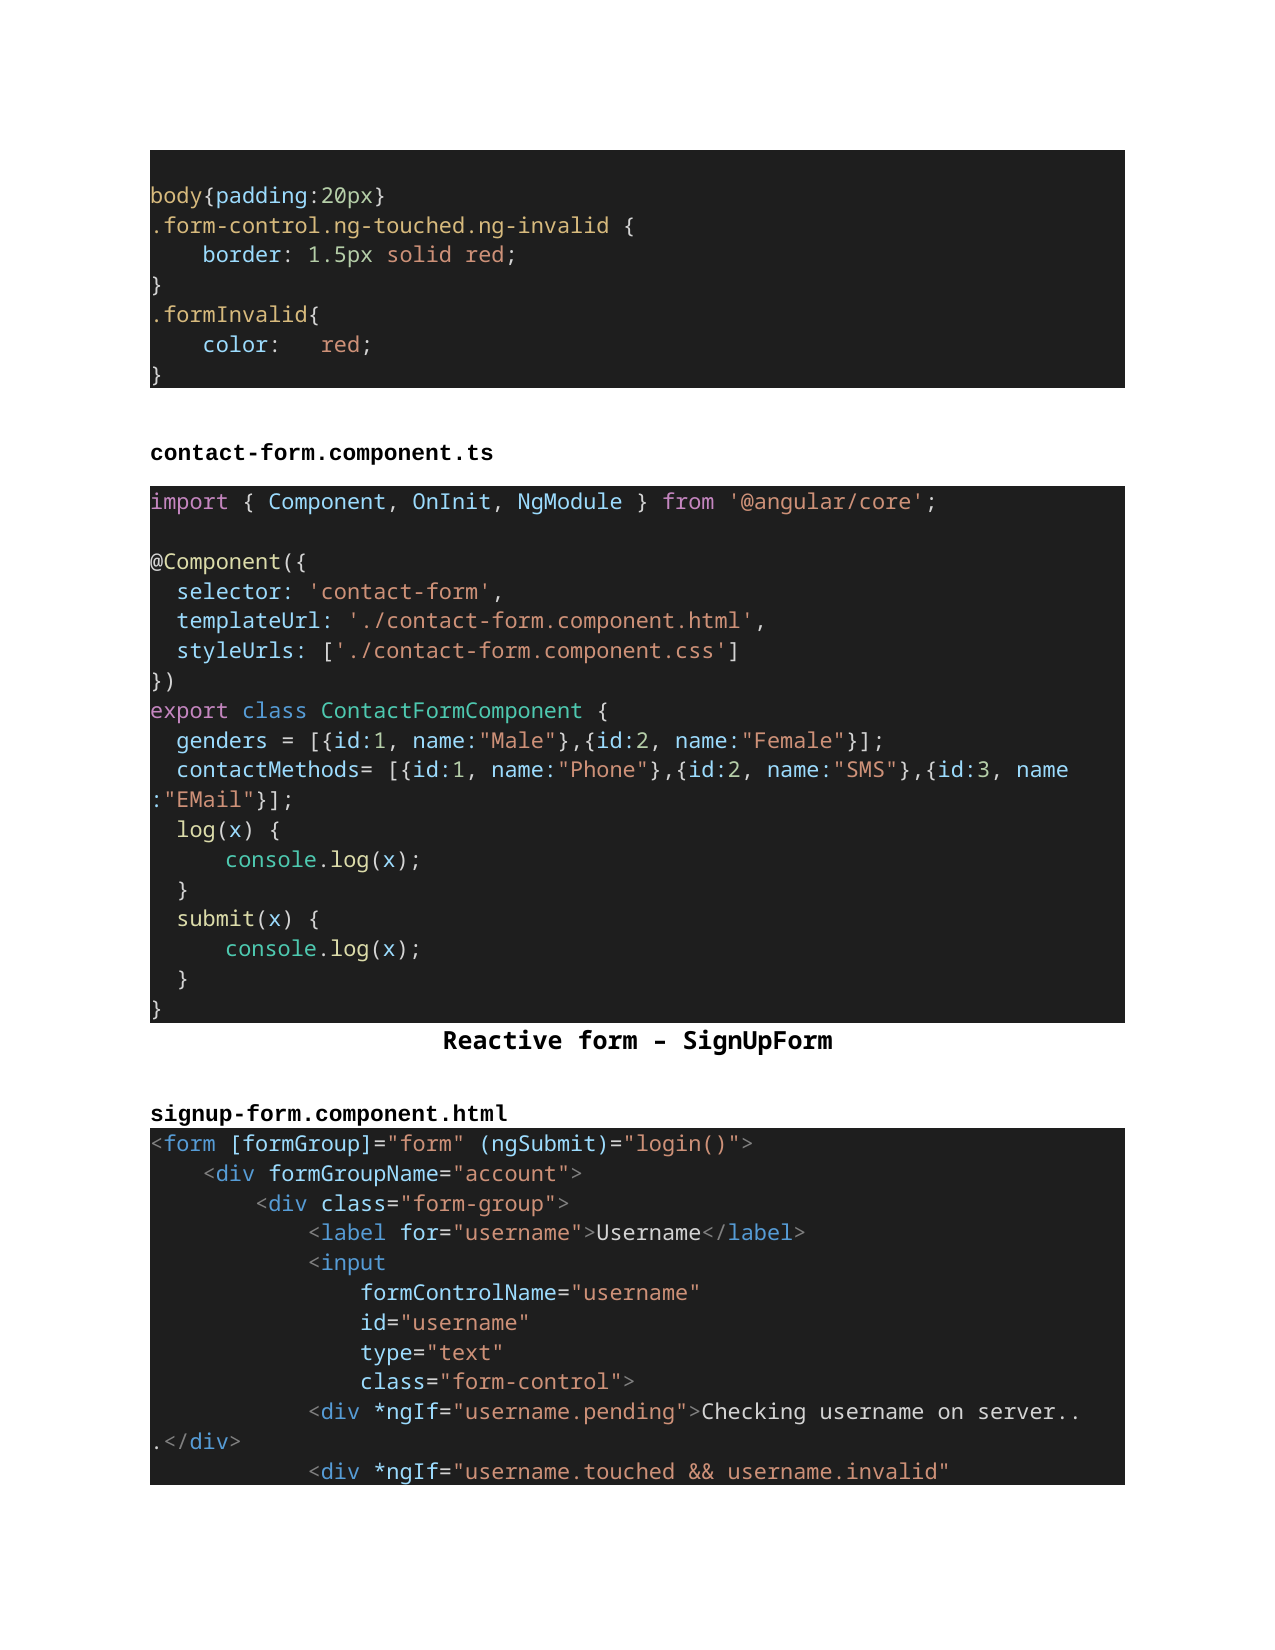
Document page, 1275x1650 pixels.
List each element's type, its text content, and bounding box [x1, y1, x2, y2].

text } [150, 993, 1125, 1023]
text selector: 'contact-form', [150, 576, 1125, 606]
text console.log(x); [150, 844, 1125, 874]
text type="text" [150, 1336, 1125, 1366]
text id="username" [150, 1307, 1125, 1336]
text <label for="username">Username</label> [150, 1217, 1125, 1247]
text } [150, 269, 1125, 299]
text } [150, 963, 1125, 993]
text }) [150, 665, 1125, 695]
text signup-form.component.html [150, 1102, 1125, 1128]
text Reactive form – SignUpForm [150, 1023, 1125, 1057]
text submit(x) { [150, 903, 1125, 933]
text genders = [{id:1, name:"Male"},{id:2, name:"Female"}]; [150, 725, 1125, 754]
text templateUrl: './contact-form.component.html', [150, 606, 1125, 635]
text export class ContactFormComponent { [150, 695, 1125, 725]
text } [150, 874, 1125, 903]
text class="form-control"> [150, 1366, 1125, 1396]
text color: red; [150, 329, 1125, 358]
text styleUrls: ['./contact-form.component.css'] [150, 635, 1125, 665]
text } [150, 358, 1125, 388]
text <div *ngIf="username.pending">Checking username on server...</div> [150, 1396, 1125, 1456]
text <form [formGroup]="form" (ngSubmit)="login()"> [150, 1128, 1125, 1158]
text <input [150, 1247, 1125, 1277]
text import { Component, OnInit, NgModule } from '@angular/core'; [150, 486, 1125, 516]
text <div class="form-group"> [150, 1187, 1125, 1217]
text border: 1.5px solid red; [150, 239, 1125, 269]
text body{padding:20px} [150, 180, 1125, 209]
text <div formGroupName="account"> [150, 1158, 1125, 1187]
text .form-control.ng-touched.ng-invalid { [150, 209, 1125, 239]
text .formInvalid{ [150, 299, 1125, 329]
text contact-form.component.ts [150, 442, 1125, 468]
text formControlName="username" [150, 1277, 1125, 1307]
text <div *ngIf="username.touched && username.invalid" [150, 1456, 1125, 1485]
text console.log(x); [150, 933, 1125, 963]
text log(x) { [150, 814, 1125, 844]
text @Component({ [150, 546, 1125, 576]
text contactMethods= [{id:1, name:"Phone"},{id:2, name:"SMS"},{id:3, name:"EMail"}]; [150, 754, 1125, 814]
